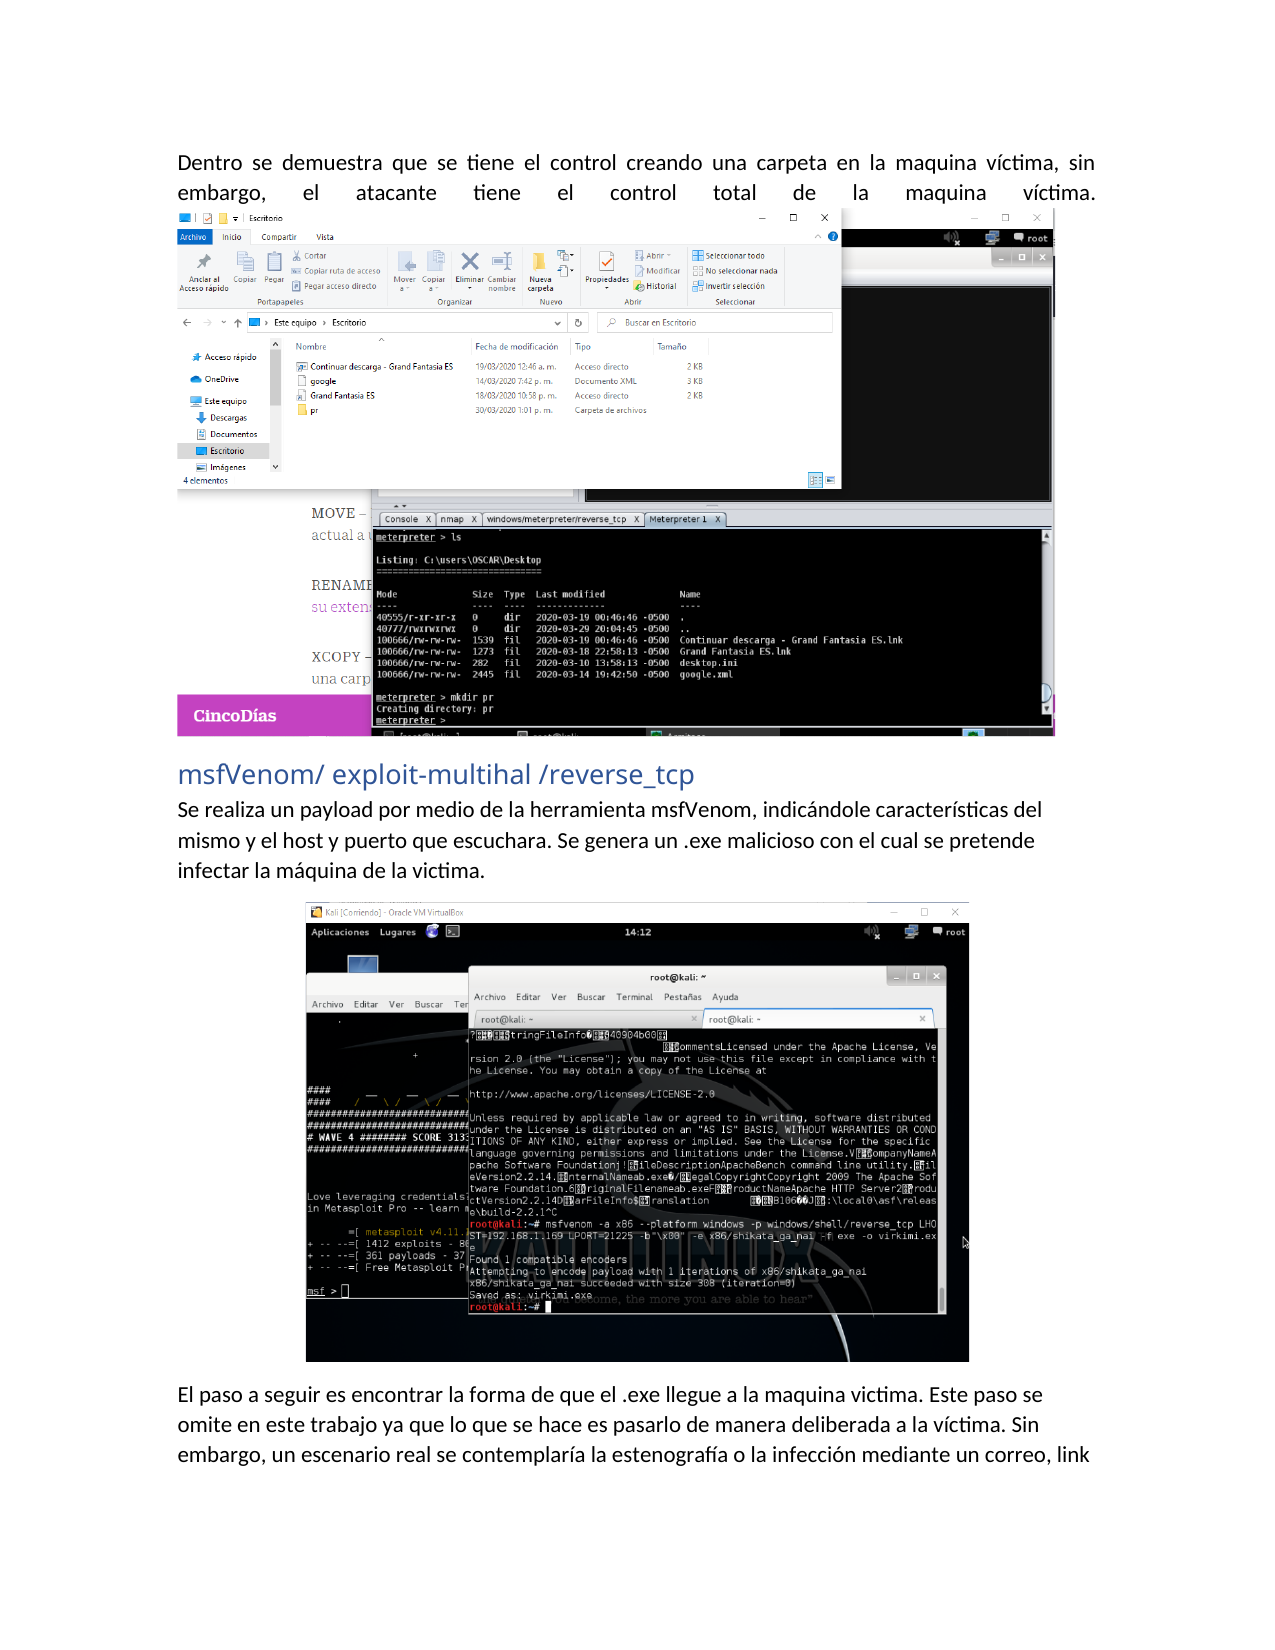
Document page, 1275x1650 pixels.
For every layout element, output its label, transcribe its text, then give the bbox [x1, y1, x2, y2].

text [177, 1380, 1098, 1469]
subtitle msfVenom/ exploit-multihal /reverse_tcp [177, 756, 1098, 793]
picture [305, 902, 970, 1362]
text Se realiza un payload por medio de la herramienta msfVenom, indicándole características del mismo y el host y puerto que escuchara. Se genera un .exe malicioso con el cual se pretende infectar la máquina de la victima. [177, 796, 1098, 884]
picture [177, 208, 1056, 737]
